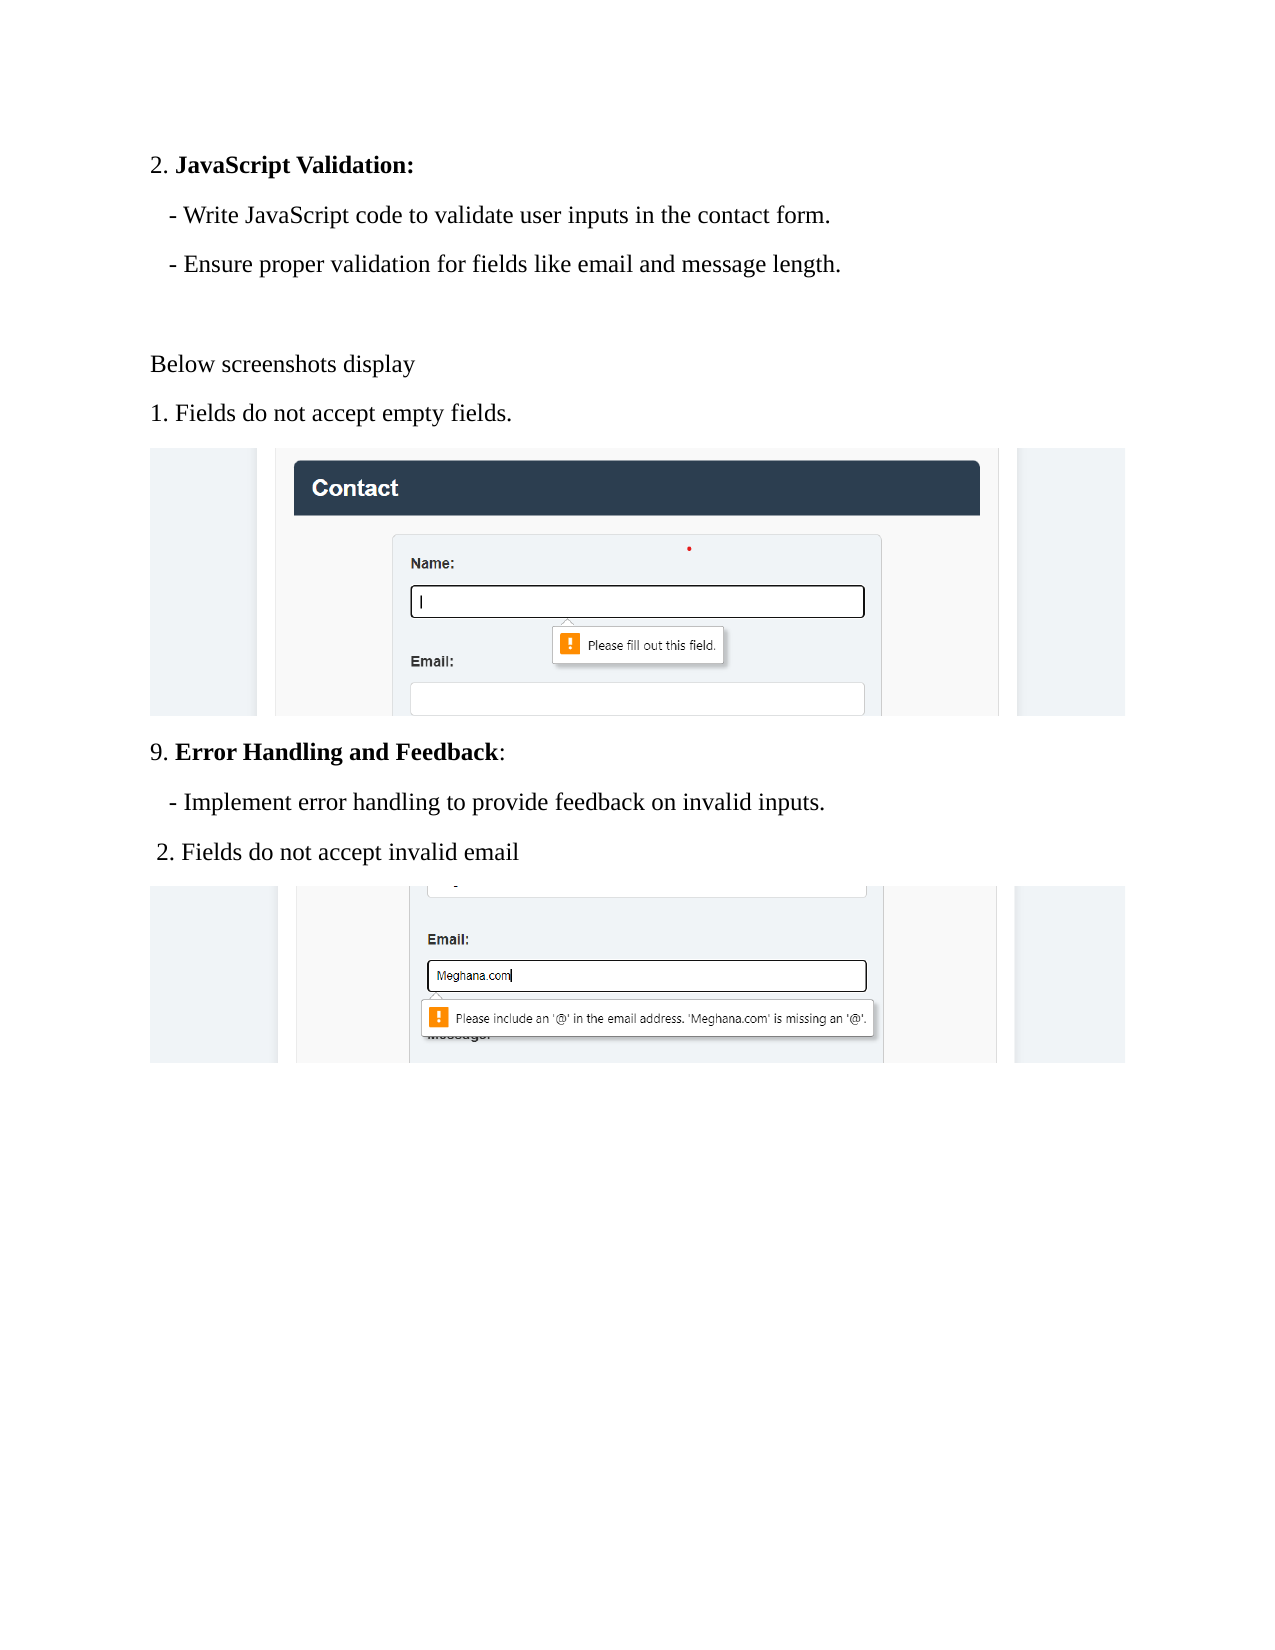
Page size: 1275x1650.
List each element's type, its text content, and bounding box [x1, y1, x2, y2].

text 1. Fields do not accept empty fields. [150, 398, 1125, 427]
picture [150, 448, 1125, 716]
text Below screenshots display [150, 349, 1125, 377]
text 2. Fields do not accept invalid email [150, 837, 1125, 866]
text - Ensure proper validation for fields like email and message length. [150, 249, 1125, 278]
text - Write JavaScript code to validate user inputs in the contact form. [150, 200, 1125, 228]
text 2. JavaScript Validation: [150, 150, 1125, 179]
text - Implement error handling to provide feedback on invalid inputs. [150, 787, 1125, 816]
picture [150, 886, 1125, 1063]
text 9. Error Handling and Feedback: [150, 737, 1125, 766]
